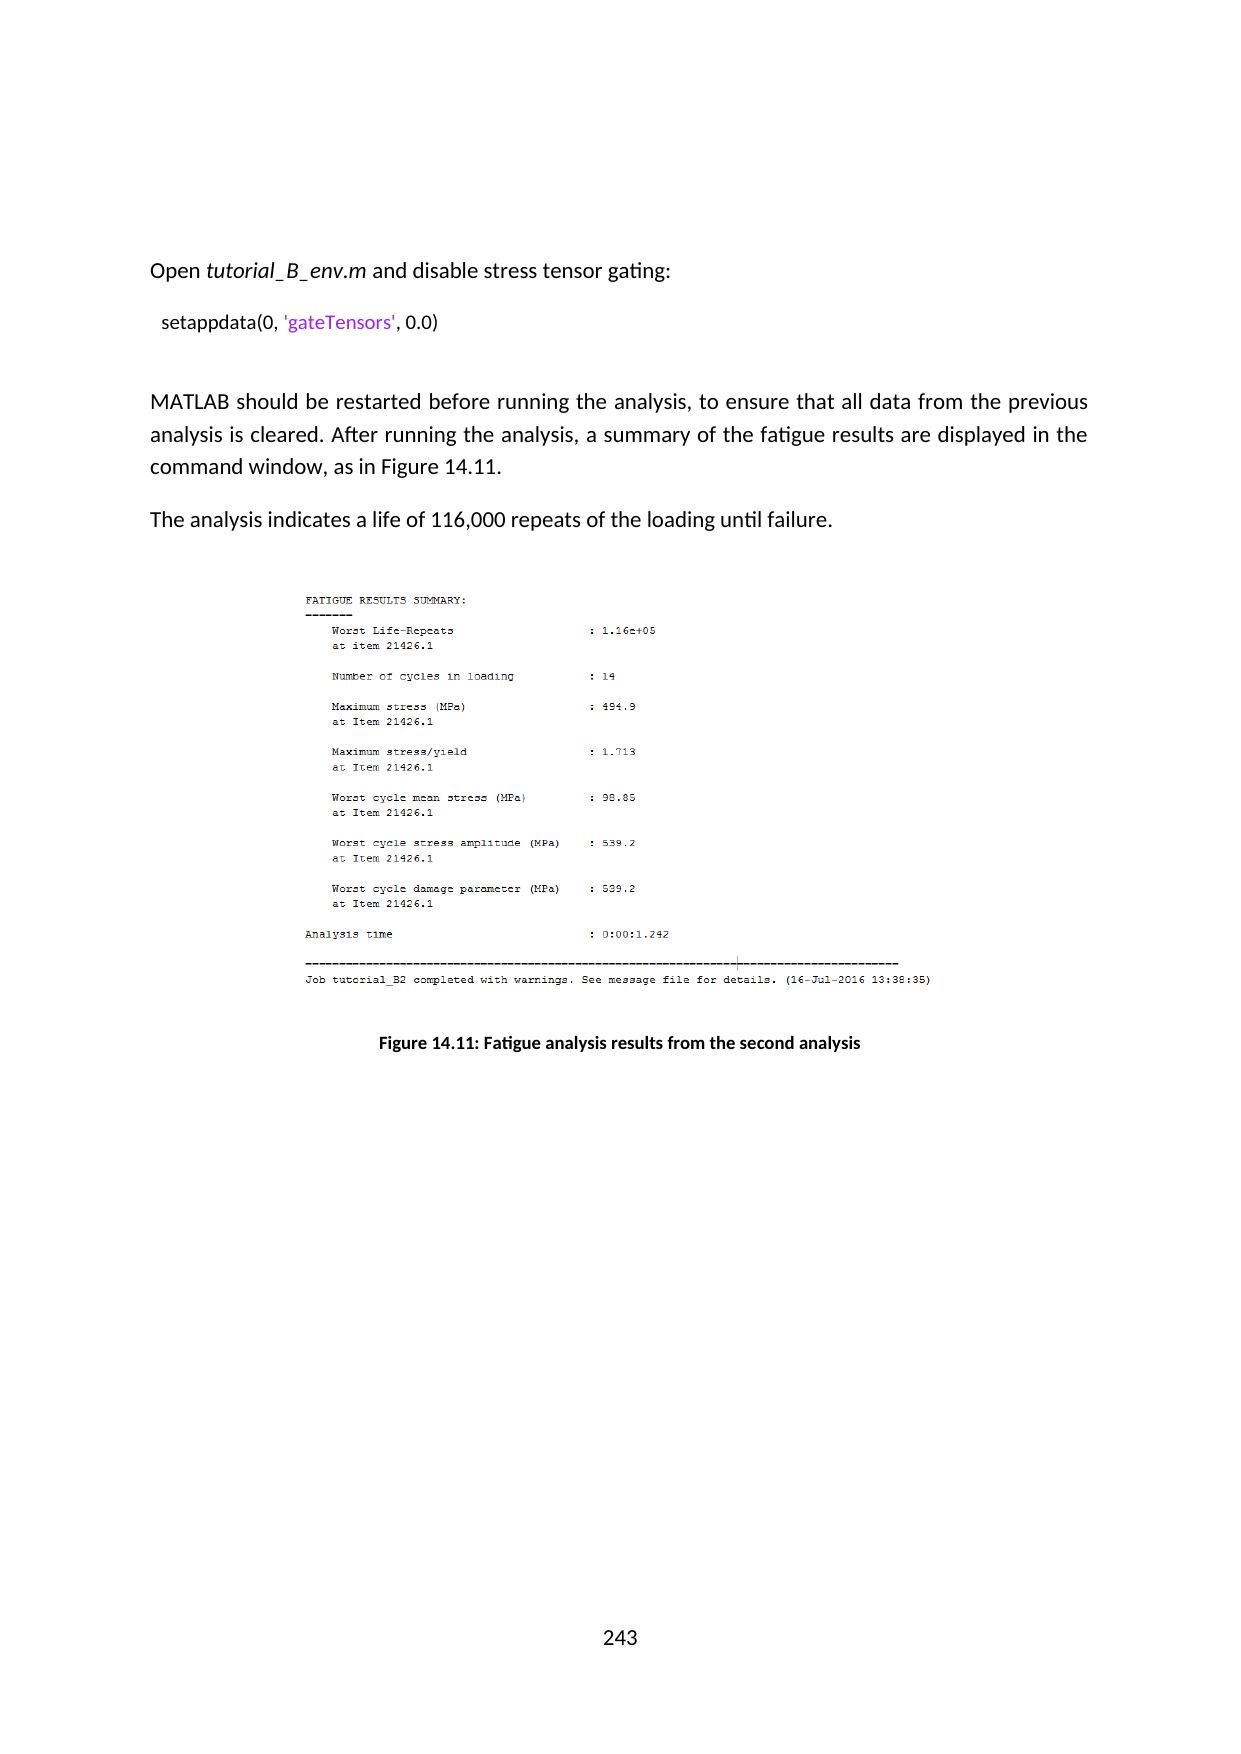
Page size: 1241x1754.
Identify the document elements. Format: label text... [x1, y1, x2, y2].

text Open tutorial_B_env.m and disable stress tensor gating: [150, 256, 1090, 284]
text MATLAB should be restarted before running the analysis, to ensure that all data from the previous analysis is cleared. After running the analysis, a summary of the fatigue results are displayed in the command window, as in Figure 14.11. [150, 387, 1090, 480]
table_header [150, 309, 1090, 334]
picture [304, 593, 936, 991]
text The analysis indicates a life of 116,000 repeats of the loading until failure. [150, 505, 1090, 533]
